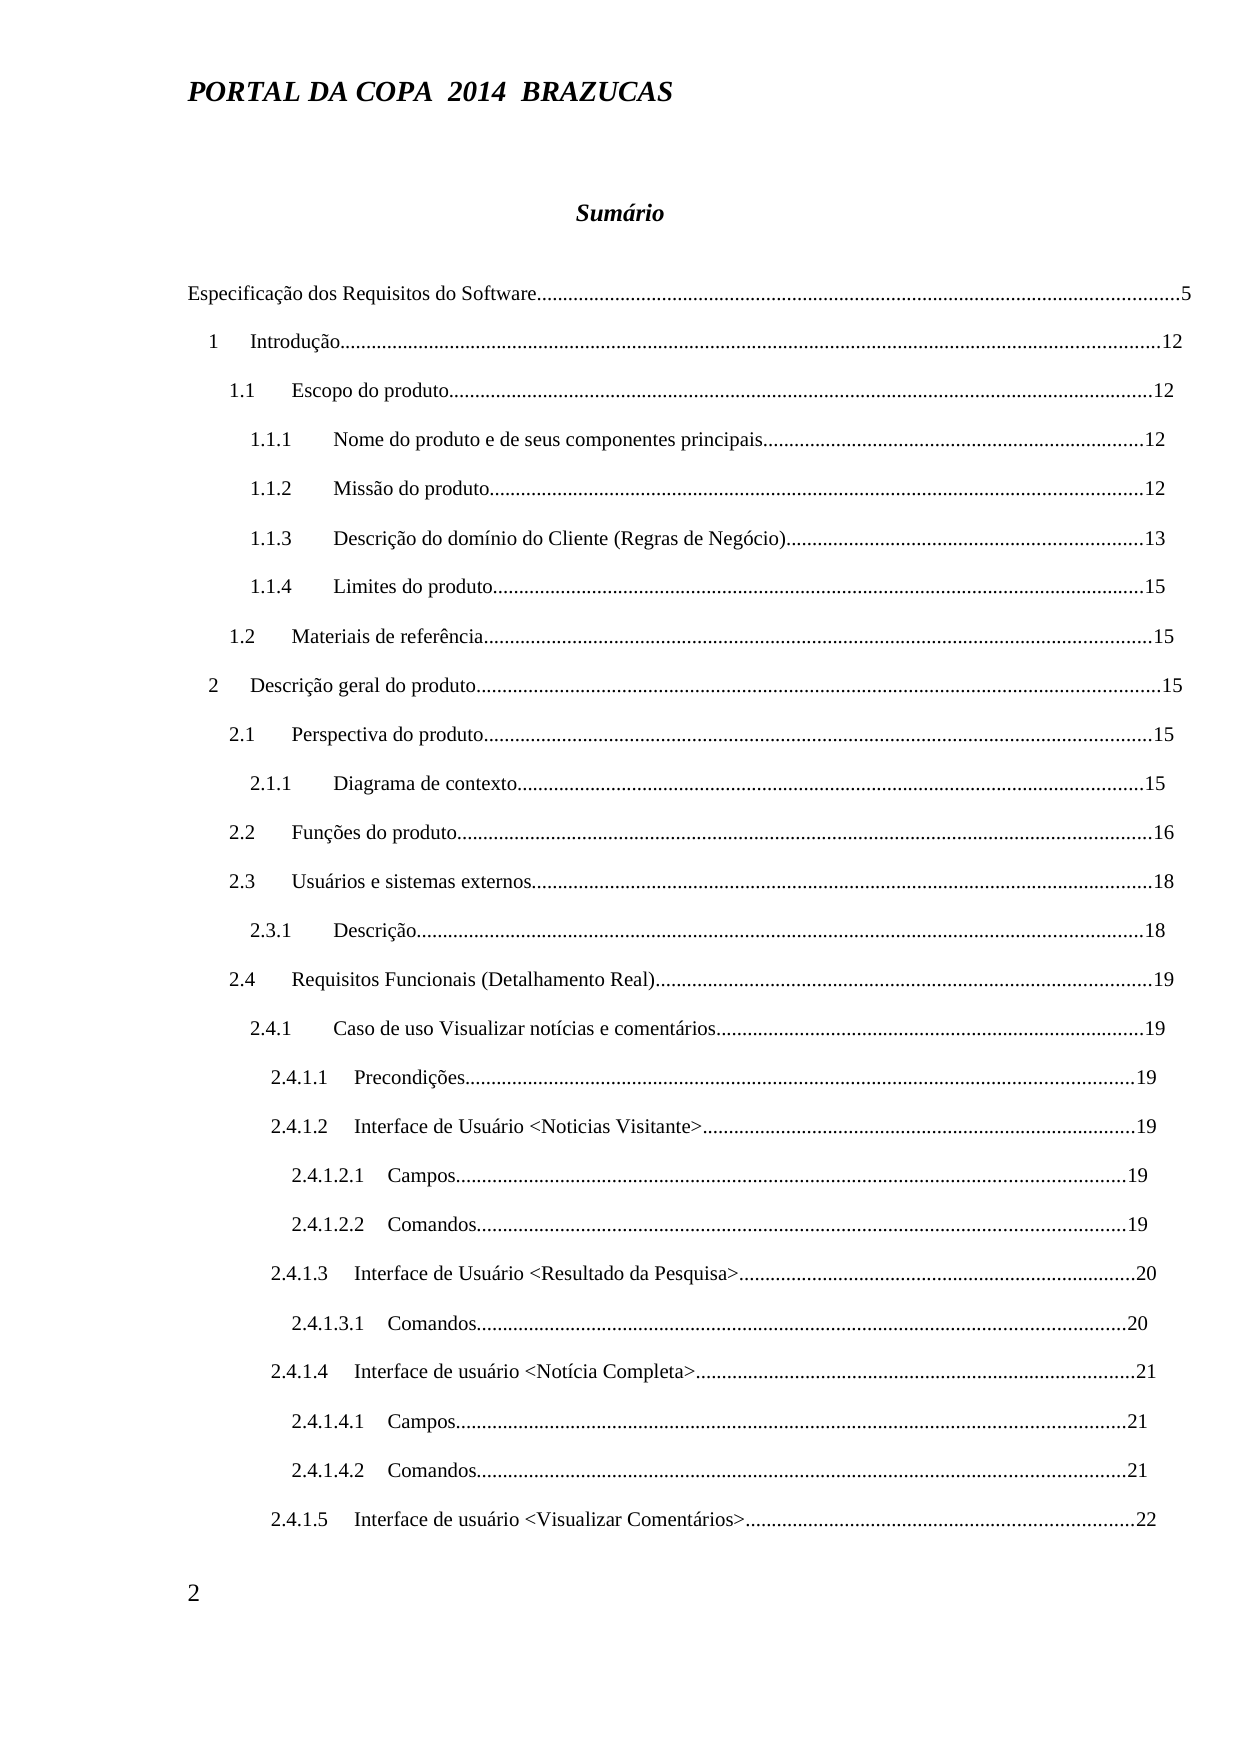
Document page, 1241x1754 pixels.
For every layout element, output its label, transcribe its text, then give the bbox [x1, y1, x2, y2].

text 1.1.4 Limites do produto 15 [250, 574, 1053, 598]
text 2.2 Funções do produto 16 [229, 820, 1053, 844]
text 2.4.1.2 Interface de Usuário <Noticias Visitante> 19 [271, 1114, 1053, 1138]
text 2.4.1 Caso de uso Visualizar notícias e comentários 19 [250, 1016, 1053, 1040]
text 1.1.2 Missão do produto 12 [250, 476, 1053, 500]
text 1 Introdução 12 [208, 329, 1053, 353]
text 2.1.1 Diagrama de contexto 15 [250, 771, 1053, 795]
text 1.1 Escopo do produto 12 [229, 378, 1053, 402]
text 2.3.1 Descrição 18 [250, 918, 1053, 942]
text 2.3 Usuários e sistemas externos 18 [229, 869, 1053, 893]
text 1.1.1 Nome do produto e de seus componentes principais 12 [250, 427, 1053, 451]
text Especificação dos Requisitos do Software 5 [187, 281, 1053, 305]
text 2.4 Requisitos Funcionais (Detalhamento Real) 19 [229, 967, 1053, 991]
text 2.4.1.5 Interface de usuário <Visualizar Comentários> 22 [271, 1507, 1053, 1531]
text 2.4.1.2.2 Comandos 19 [291, 1212, 1053, 1236]
text 2.4.1.4 Interface de usuário <Notícia Completa> 21 [271, 1359, 1053, 1383]
text 2.4.1.2.1 Campos 19 [291, 1163, 1053, 1187]
subtitle Sumário [187, 198, 1053, 226]
text 1.1.3 Descrição do domínio do Cliente (Regras de Negócio) 13 [250, 525, 1053, 549]
text 2.4.1.1 Precondições 19 [271, 1065, 1053, 1089]
text 2.4.1.3.1 Comandos 20 [291, 1310, 1053, 1334]
text 2.4.1.4.2 Comandos 21 [291, 1458, 1053, 1482]
text 2.4.1.3 Interface de Usuário <Resultado da Pesquisa> 20 [271, 1261, 1053, 1285]
text 1.2 Materiais de referência 15 [229, 623, 1053, 648]
text 2.1 Perspectiva do produto 15 [229, 722, 1053, 746]
text 2.4.1.4.1 Campos 21 [291, 1408, 1053, 1433]
text 2 Descrição geral do produto 15 [208, 673, 1053, 697]
